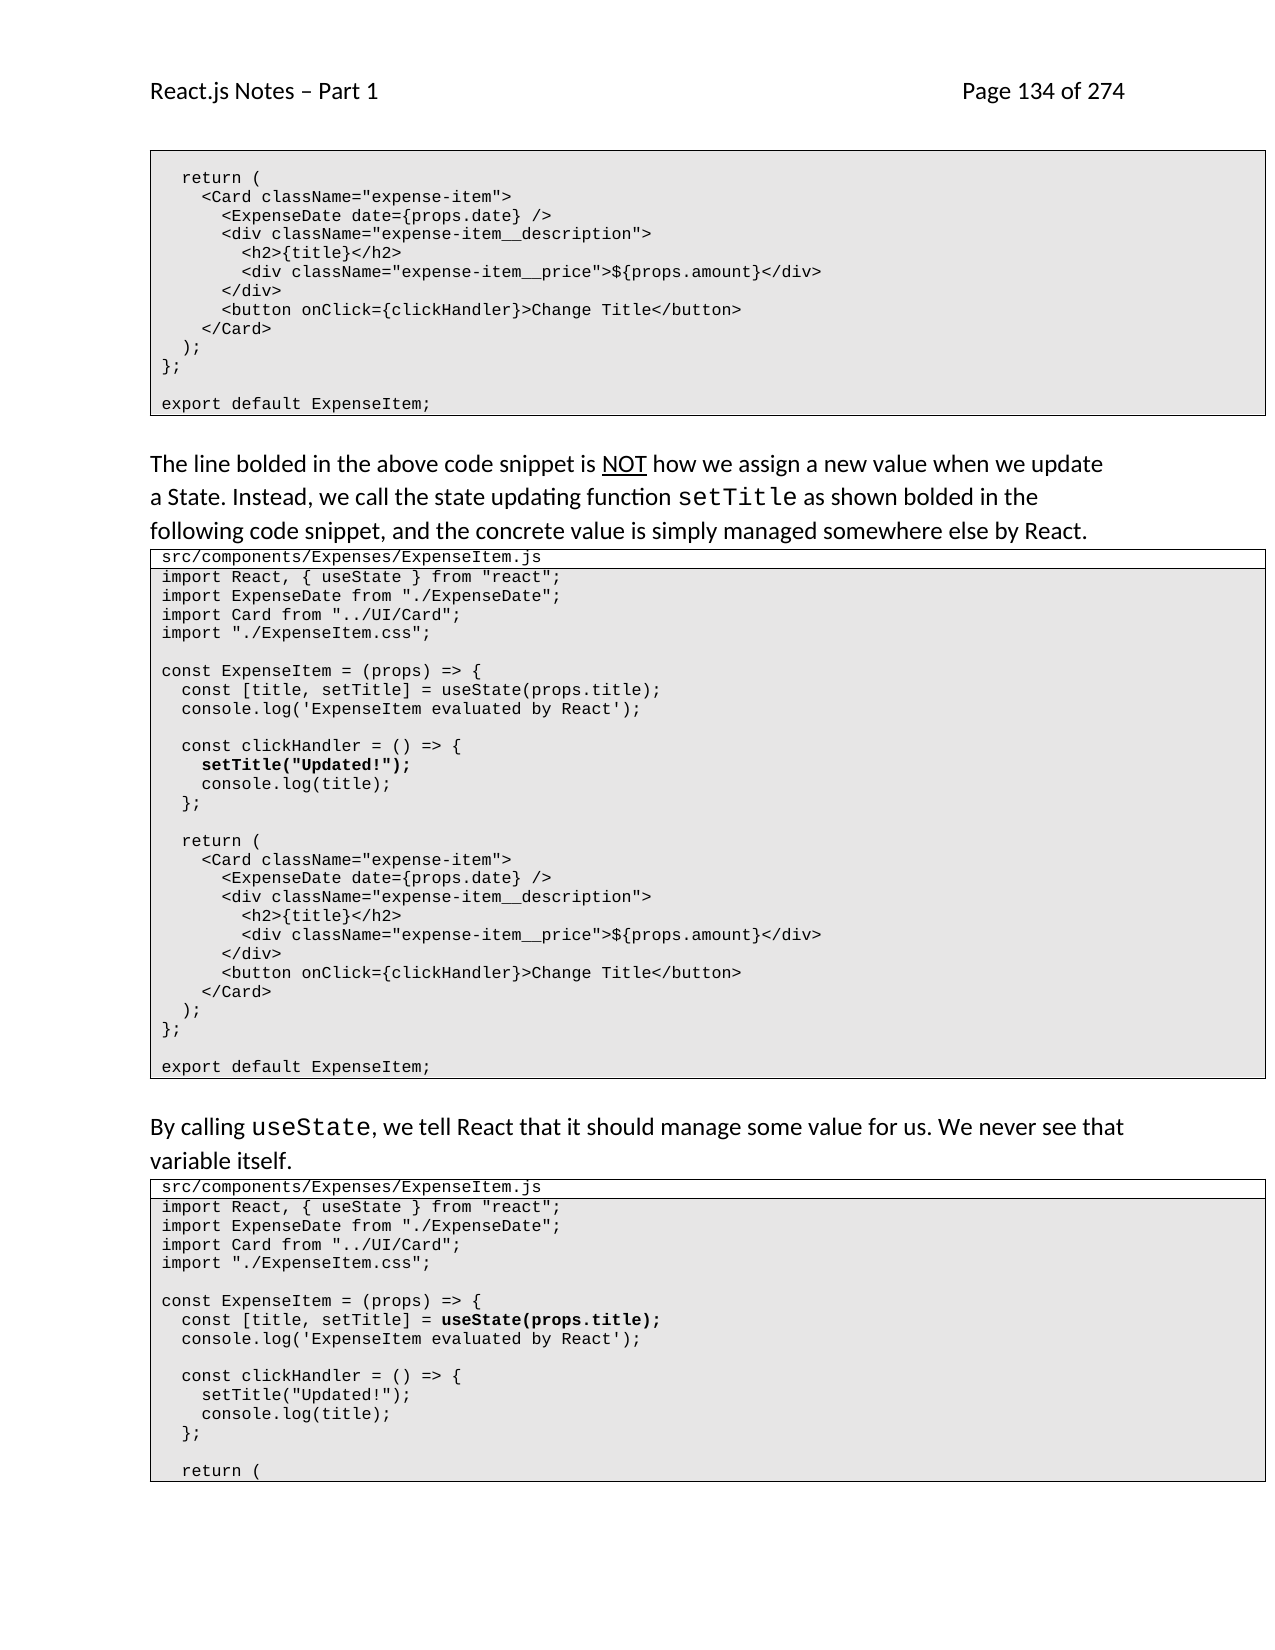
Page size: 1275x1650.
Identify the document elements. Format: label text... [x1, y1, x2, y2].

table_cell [151, 151, 1265, 414]
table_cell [151, 1199, 1265, 1481]
text By calling useState, we tell React that it should manage some value for us. We never see that variable itself. [150, 1111, 1125, 1176]
table_header src/components/Expenses/ExpenseItem.js [151, 1180, 1265, 1198]
text The line bolded in the above code snippet is NOT how we assign a new value when we update a State. Instead, we call the state updating function setTitle as shown bolded in the following code snippet, and the concrete value is simply managed somewhere else by React. [150, 448, 1125, 546]
table_header src/components/Expenses/ExpenseItem.js [151, 550, 1265, 568]
